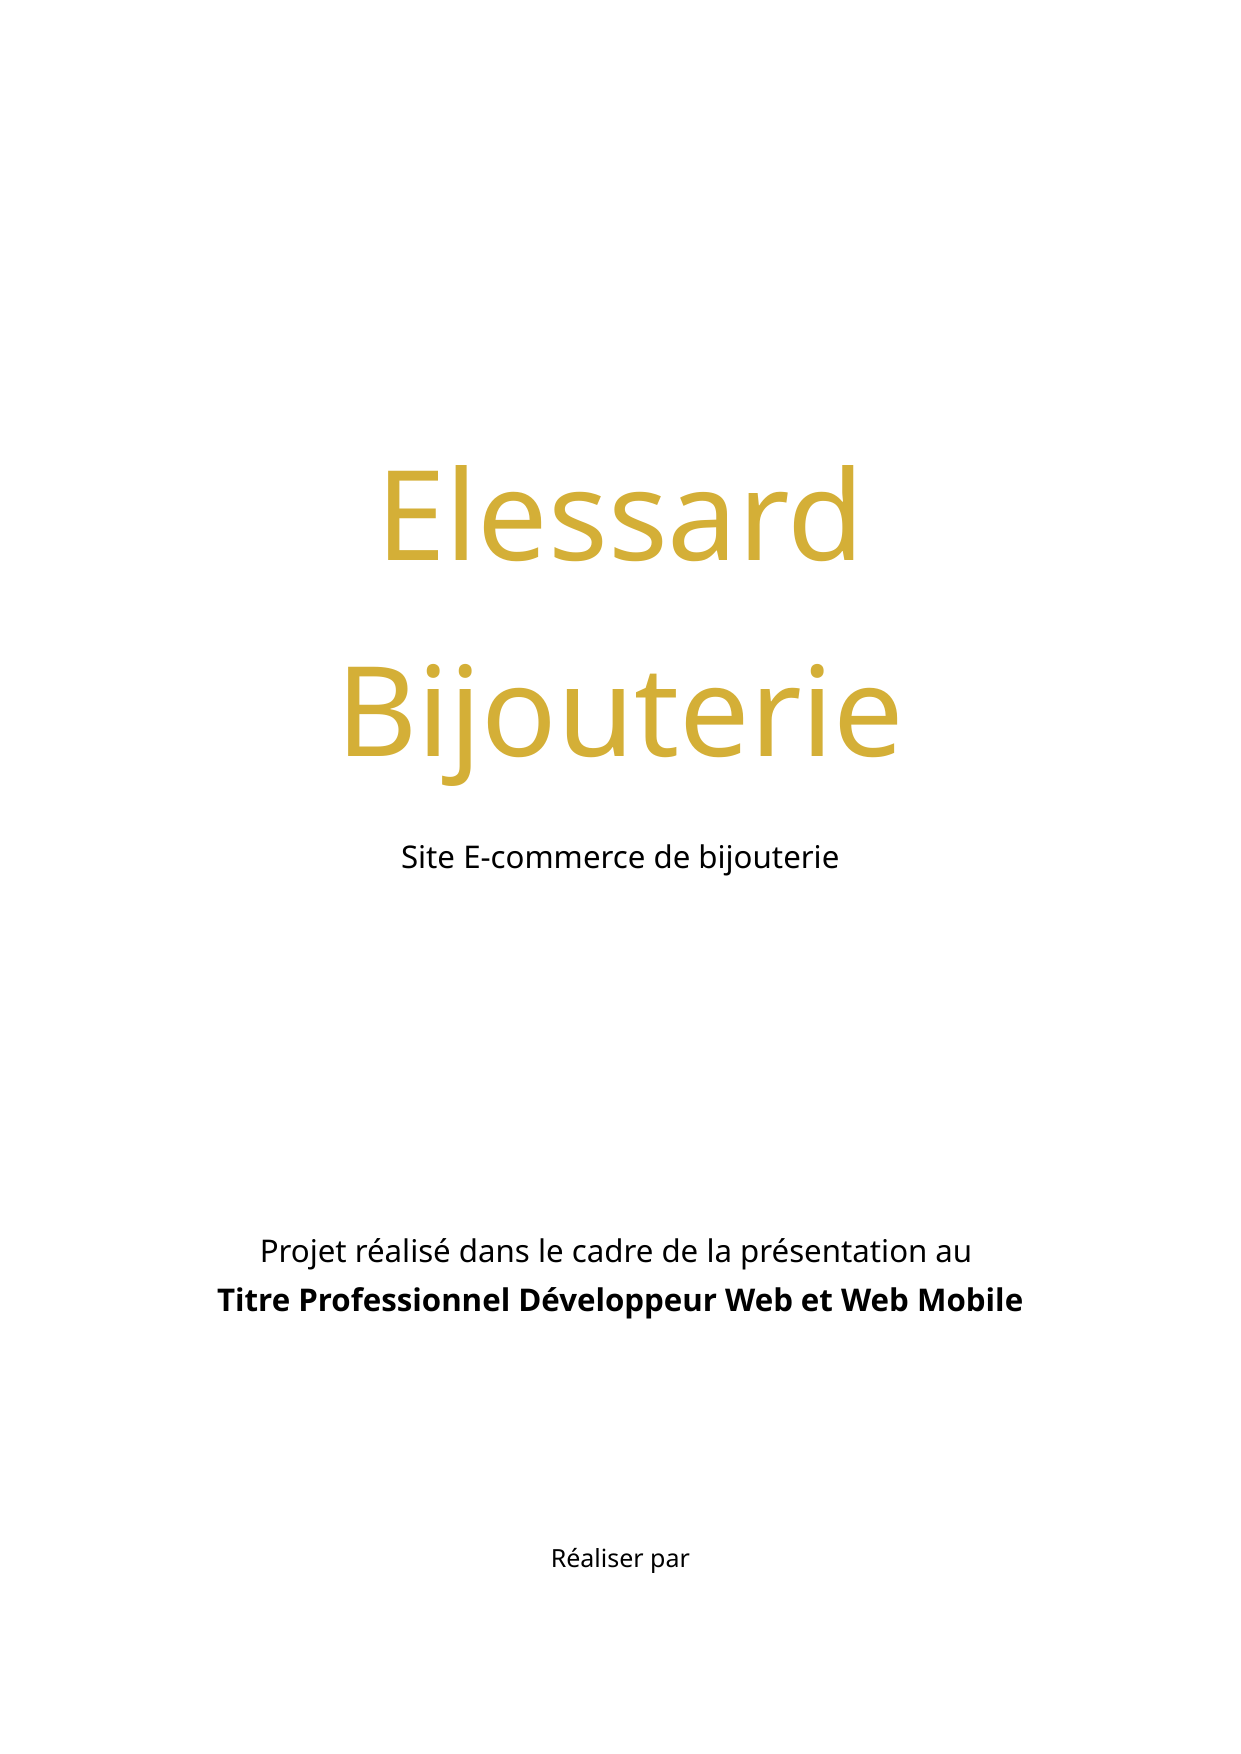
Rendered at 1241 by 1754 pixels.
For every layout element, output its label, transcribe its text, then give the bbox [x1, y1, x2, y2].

text Projet réalisé dans le cadre de la présentation au Titre Professionnel Développeur Web et Web Mobile [148, 1229, 1093, 1320]
text Réaliser par [148, 1540, 1093, 1574]
text Site E-commerce de bijouterie [148, 835, 1093, 878]
text Elessard Bijouterie [148, 427, 1093, 793]
